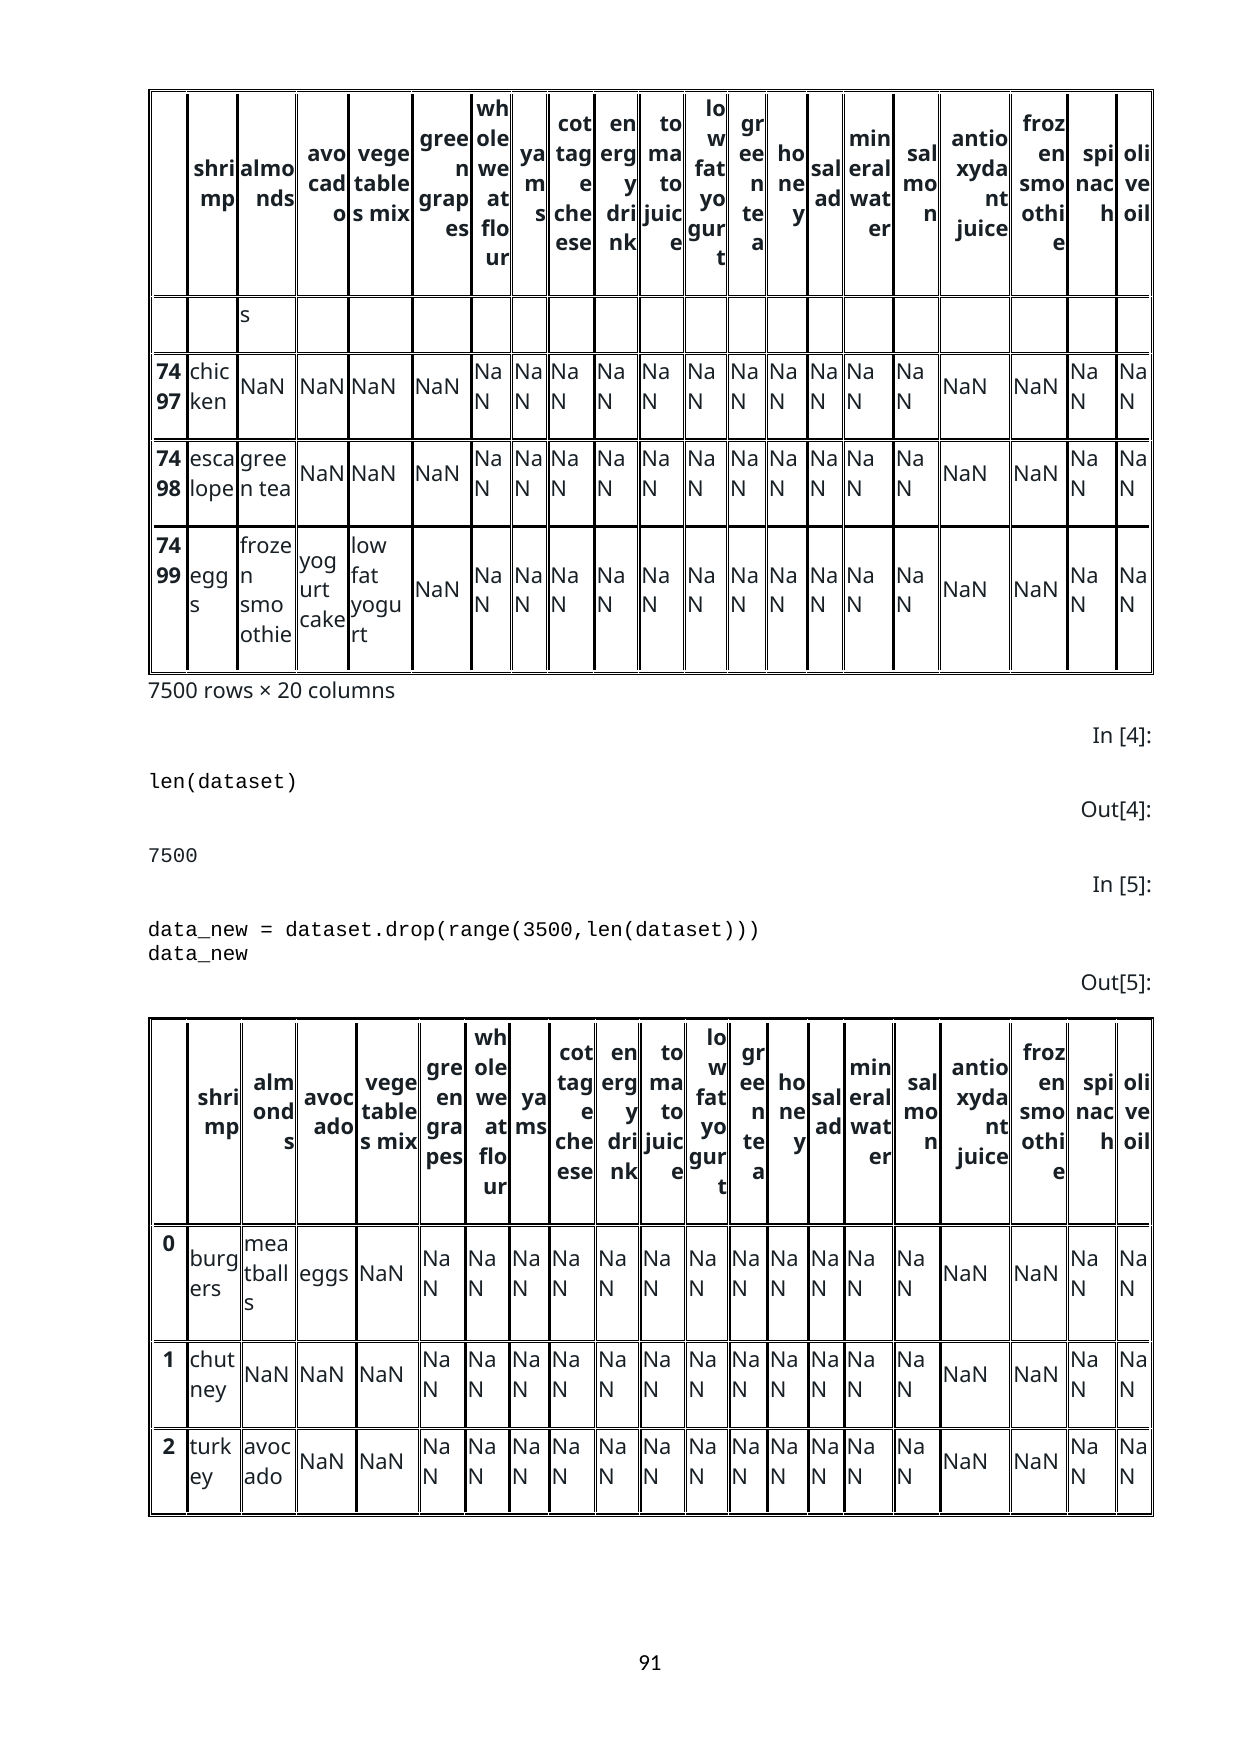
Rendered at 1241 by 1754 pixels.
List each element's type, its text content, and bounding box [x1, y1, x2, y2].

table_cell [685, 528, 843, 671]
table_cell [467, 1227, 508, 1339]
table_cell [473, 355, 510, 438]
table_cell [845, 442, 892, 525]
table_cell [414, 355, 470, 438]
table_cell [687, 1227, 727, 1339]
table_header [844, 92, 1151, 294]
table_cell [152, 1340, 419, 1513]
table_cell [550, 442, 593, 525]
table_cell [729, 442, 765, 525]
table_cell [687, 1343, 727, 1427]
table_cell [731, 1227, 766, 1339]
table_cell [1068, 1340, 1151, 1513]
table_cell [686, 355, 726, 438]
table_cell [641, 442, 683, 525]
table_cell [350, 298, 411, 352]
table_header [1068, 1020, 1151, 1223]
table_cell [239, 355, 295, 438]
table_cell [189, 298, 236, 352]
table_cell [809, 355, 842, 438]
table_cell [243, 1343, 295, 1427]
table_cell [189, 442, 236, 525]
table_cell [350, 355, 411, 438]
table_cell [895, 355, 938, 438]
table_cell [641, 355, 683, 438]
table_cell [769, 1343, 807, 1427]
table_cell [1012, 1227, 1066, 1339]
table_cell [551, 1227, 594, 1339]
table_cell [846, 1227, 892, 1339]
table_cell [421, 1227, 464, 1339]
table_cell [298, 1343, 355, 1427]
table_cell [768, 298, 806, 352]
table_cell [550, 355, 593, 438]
text Out[4]: [148, 794, 1152, 824]
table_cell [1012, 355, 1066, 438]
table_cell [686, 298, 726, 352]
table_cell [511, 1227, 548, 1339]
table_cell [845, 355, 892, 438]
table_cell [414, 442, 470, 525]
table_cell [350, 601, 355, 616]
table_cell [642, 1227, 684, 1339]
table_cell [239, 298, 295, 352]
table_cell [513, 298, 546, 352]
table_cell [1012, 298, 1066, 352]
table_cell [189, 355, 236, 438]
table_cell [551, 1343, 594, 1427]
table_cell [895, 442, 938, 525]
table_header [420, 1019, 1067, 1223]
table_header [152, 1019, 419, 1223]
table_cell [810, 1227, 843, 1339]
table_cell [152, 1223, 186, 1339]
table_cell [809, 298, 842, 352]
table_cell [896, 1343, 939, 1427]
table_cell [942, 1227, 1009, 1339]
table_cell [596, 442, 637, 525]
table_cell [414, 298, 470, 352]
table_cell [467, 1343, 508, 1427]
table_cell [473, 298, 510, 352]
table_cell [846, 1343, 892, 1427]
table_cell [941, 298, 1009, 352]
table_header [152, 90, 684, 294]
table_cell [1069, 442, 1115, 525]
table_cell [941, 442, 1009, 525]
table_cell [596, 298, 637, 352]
text In [5]: [148, 868, 1152, 898]
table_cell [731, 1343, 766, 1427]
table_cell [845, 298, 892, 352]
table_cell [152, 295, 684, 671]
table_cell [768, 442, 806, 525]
text data_new = dataset.drop(range(3500,len(dataset))) [148, 919, 1152, 943]
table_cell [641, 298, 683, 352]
text len(dataset) [148, 771, 1152, 794]
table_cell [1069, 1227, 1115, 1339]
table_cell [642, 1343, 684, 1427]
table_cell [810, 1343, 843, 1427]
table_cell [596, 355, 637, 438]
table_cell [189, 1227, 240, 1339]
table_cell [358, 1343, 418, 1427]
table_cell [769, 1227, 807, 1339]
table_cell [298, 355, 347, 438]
text 7500 rows × 20 columns [148, 675, 1152, 704]
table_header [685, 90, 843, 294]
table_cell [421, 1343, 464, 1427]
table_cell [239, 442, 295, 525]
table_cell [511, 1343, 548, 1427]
text 7500 [148, 845, 1152, 868]
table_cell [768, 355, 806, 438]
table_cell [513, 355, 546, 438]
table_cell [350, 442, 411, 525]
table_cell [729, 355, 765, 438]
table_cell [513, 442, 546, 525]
text data_new [148, 943, 1152, 966]
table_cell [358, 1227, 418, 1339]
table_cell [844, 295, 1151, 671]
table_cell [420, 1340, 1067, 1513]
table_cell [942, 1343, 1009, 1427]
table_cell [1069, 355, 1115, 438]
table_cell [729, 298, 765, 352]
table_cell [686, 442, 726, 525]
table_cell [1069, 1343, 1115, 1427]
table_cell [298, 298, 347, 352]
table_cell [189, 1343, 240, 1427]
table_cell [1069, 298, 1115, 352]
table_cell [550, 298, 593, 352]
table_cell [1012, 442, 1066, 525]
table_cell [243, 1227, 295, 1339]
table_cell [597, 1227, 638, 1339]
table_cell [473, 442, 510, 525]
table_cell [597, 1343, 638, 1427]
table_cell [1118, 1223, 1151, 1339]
text Out[5]: [148, 966, 1152, 996]
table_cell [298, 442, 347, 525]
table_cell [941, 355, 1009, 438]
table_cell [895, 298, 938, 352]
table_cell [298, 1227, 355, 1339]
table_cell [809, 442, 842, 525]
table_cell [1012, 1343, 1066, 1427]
text In [4]: [148, 720, 1152, 750]
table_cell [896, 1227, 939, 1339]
